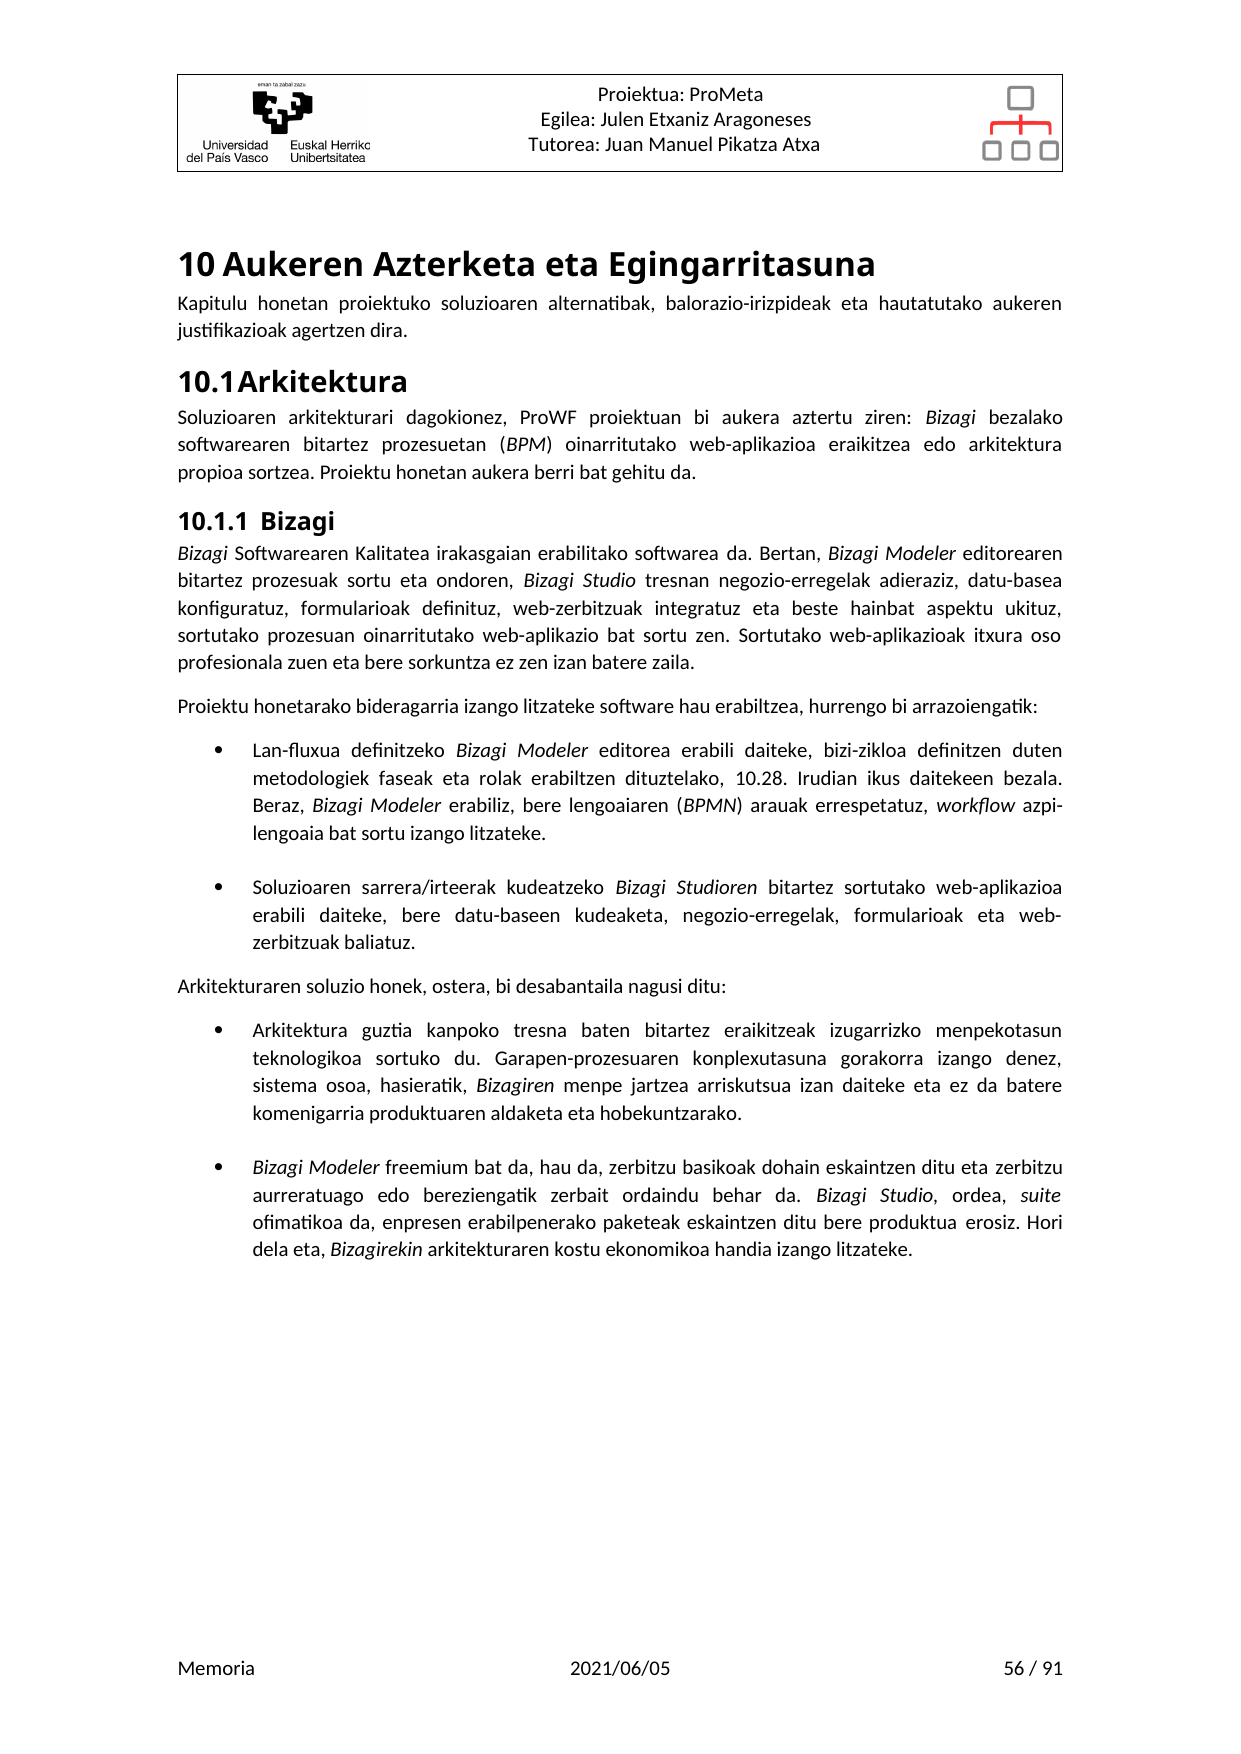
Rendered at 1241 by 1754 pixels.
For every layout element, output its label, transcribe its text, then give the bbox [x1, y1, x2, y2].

list Arkitektura guztia kanpoko tresna baten bitartez eraikitzeak izugarrizko menpekotasun teknologikoa sortuko du. Garapen-prozesuaren konplexutasuna gorakorra izango denez, sistema osoa, hasieratik, Bizagiren menpe jartzea arriskutsua izan daiteke eta ez da batere komenigarria produktuaren aldaketa eta hobekuntzarako. [215, 1017, 1063, 1125]
picture [978, 80, 1060, 162]
list Bizagi Modeler freemium bat da, hau da, zerbitzu basikoak dohain eskaintzen ditu eta zerbitzu aurreratuago edo bereziengatik zerbait ordaindu behar da. Bizagi Studio, ordea, suite ofimatikoa da, enpresen erabilpenerako paketeak eskaintzen ditu bere produktua erosiz. Hori dela eta, Bizagirekin arkitekturaren kostu ekonomikoa handia izango litzateke. [215, 1154, 1063, 1262]
subtitle Bizagi [177, 503, 1063, 537]
text Bizagi Softwarearen Kalitatea irakasgaian erabilitako softwarea da. Bertan, Bizagi Modeler editorearen bitartez prozesuak sortu eta ondoren, Bizagi Studio tresnan negozio-erregelak adieraziz, datu-basea konfiguratuz, formularioak definituz, web-zerbitzuak integratuz eta beste hainbat aspektu ukituz, sortutako prozesuan oinarritutako web-aplikazio bat sortu zen. Sortutako web-aplikazioak itxura oso profesionala zuen eta bere sorkuntza ez zen izan batere zaila. [177, 540, 1063, 675]
list Soluzioaren sarrera/irteerak kudeatzeko Bizagi Studioren bitartez sortutako web-aplikazioa erabili daiteke, bere datu-baseen kudeaketa, negozio-erregelak, formularioak eta web-zerbitzuak baliatuz. [215, 874, 1063, 955]
text Proiektu honetarako bideragarria izango litzateke software hau erabiltzea, hurrengo bi arrazoiengatik: [177, 693, 1063, 719]
text Kapitulu honetan proiektuko soluzioaren alternatibak, balorazio-irizpideak eta hautatutako aukeren justifikazioak agertzen dira. [177, 290, 1063, 343]
text Soluzioaren arkitekturari dagokionez, ProWF proiektuan bi aukera aztertu ziren: Bizagi bezalako softwarearen bitartez prozesuetan (BPM) oinarritutako web-aplikazioa eraikitzea edo arkitektura propioa sortzea. Proiektu honetan aukera berri bat gehitu da. [177, 404, 1063, 484]
text Arkitekturaren soluzio honek, ostera, bi desabantaila nagusi ditu: [177, 973, 1063, 999]
subtitle Arkitektura [177, 361, 1063, 401]
subtitle Aukeren Azterketa eta Egingarritasuna [177, 241, 1063, 286]
picture [182, 80, 370, 162]
